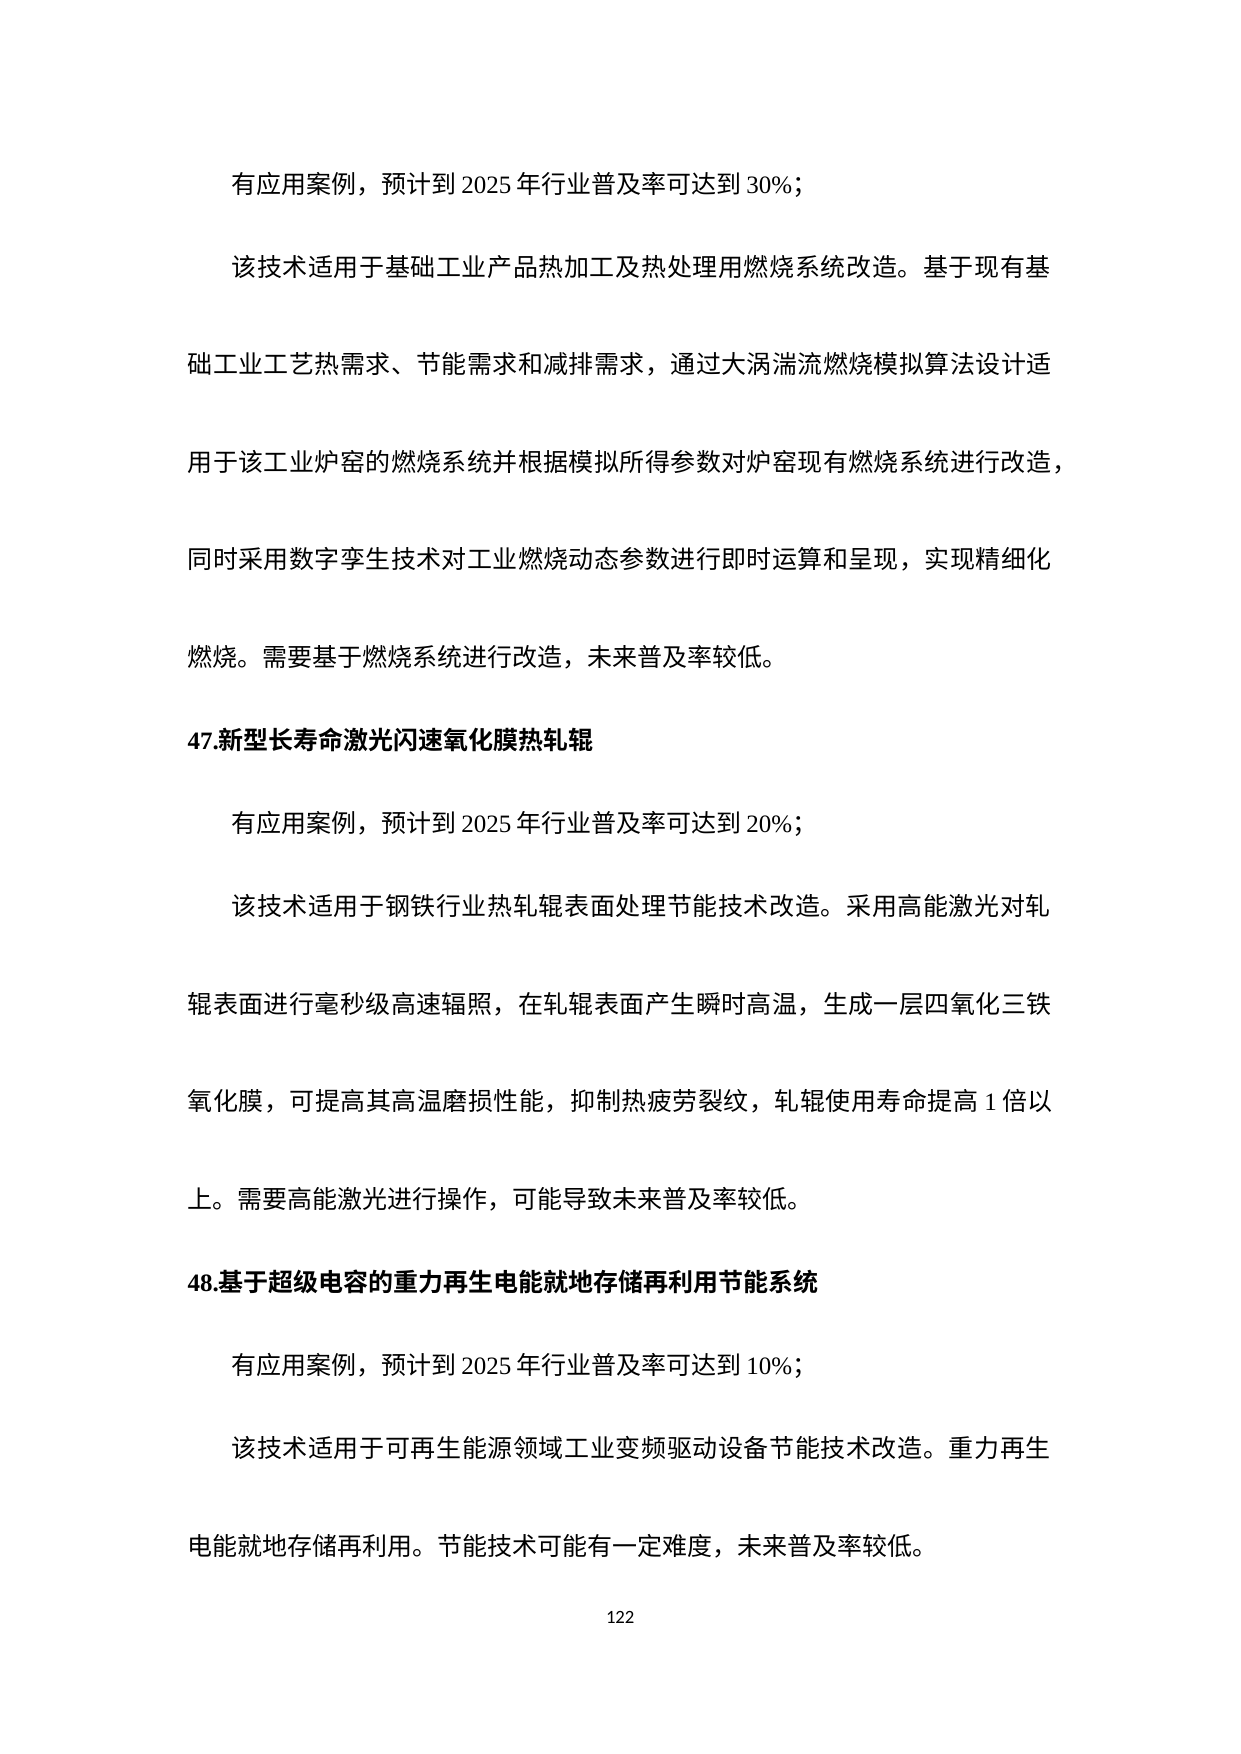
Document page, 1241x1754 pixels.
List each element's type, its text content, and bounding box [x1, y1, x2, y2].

text 有应用案例，预计到2025年行业普及率可达到30%； [187, 150, 1053, 215]
text 该技术适用于钢铁行业热轧辊表面处理节能技术改造。采用高能激光对轧辊表面进行毫秒级高速辐照，在轧辊表面产生瞬时高温，生成一层四氧化三铁氧化膜，可提高其高温磨损性能，抑制热疲劳裂纹，轧辊使用寿命提高1倍以上。需要高能激光进行操作，可能导致未来普及率较低。 [187, 872, 1053, 1230]
text 该技术适用于基础工业产品热加工及热处理用燃烧系统改造。基于现有基础工业工艺热需求、节能需求和减排需求，通过大涡湍流燃烧模拟算法设计适用于该工业炉窑的燃烧系统并根据模拟所得参数对炉窑现有燃烧系统进行改造，同时采用数字孪生技术对工业燃烧动态参数进行即时运算和呈现，实现精细化燃烧。需要基于燃烧系统进行改造，未来普及率较低。 [187, 233, 1053, 688]
text 48.基于超级电容的重力再生电能就地存储再利用节能系统 [187, 1248, 1053, 1313]
text 有应用案例，预计到2025年行业普及率可达到20%； [187, 789, 1053, 854]
text 47.新型长寿命激光闪速氧化膜热轧辊 [187, 706, 1053, 771]
text 该技术适用于可再生能源领域工业变频驱动设备节能技术改造。重力再生电能就地存储再利用。节能技术可能有一定难度，未来普及率较低。 [187, 1414, 1053, 1577]
text 有应用案例，预计到2025年行业普及率可达到10%； [187, 1331, 1053, 1396]
